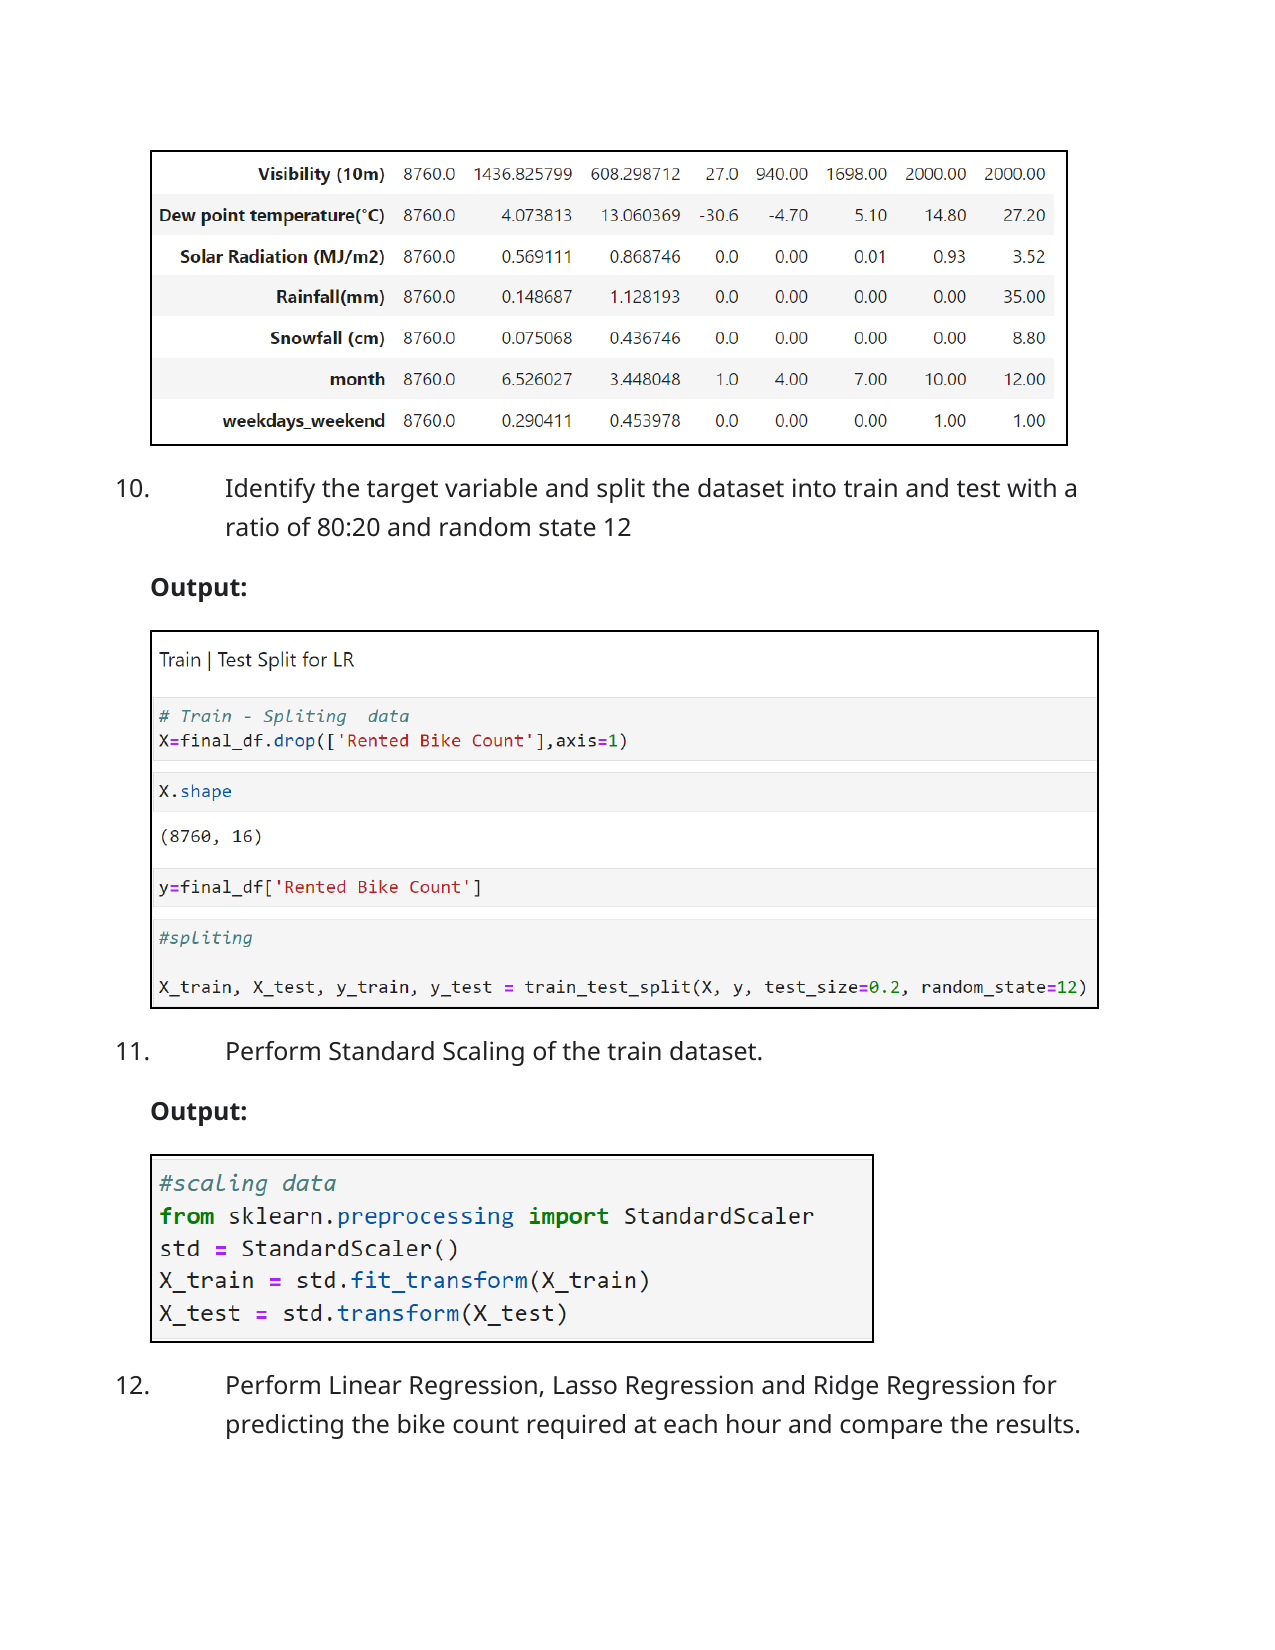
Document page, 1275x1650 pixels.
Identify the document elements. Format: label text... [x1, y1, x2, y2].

list Perform Linear Regression, Lasso Regression and Ridge Regression for predicting the bike count required at each hour and compare the results. [150, 1368, 1125, 1441]
picture [152, 632, 1097, 1007]
picture [152, 152, 1066, 444]
list Perform Standard Scaling of the train dataset. [150, 1034, 1125, 1068]
text Output: [150, 570, 1125, 604]
picture [152, 1156, 872, 1341]
text Output: [150, 1094, 1125, 1128]
list Identify the target variable and split the dataset into train and test with a ratio of 80:20 and random state 12 [150, 471, 1125, 544]
